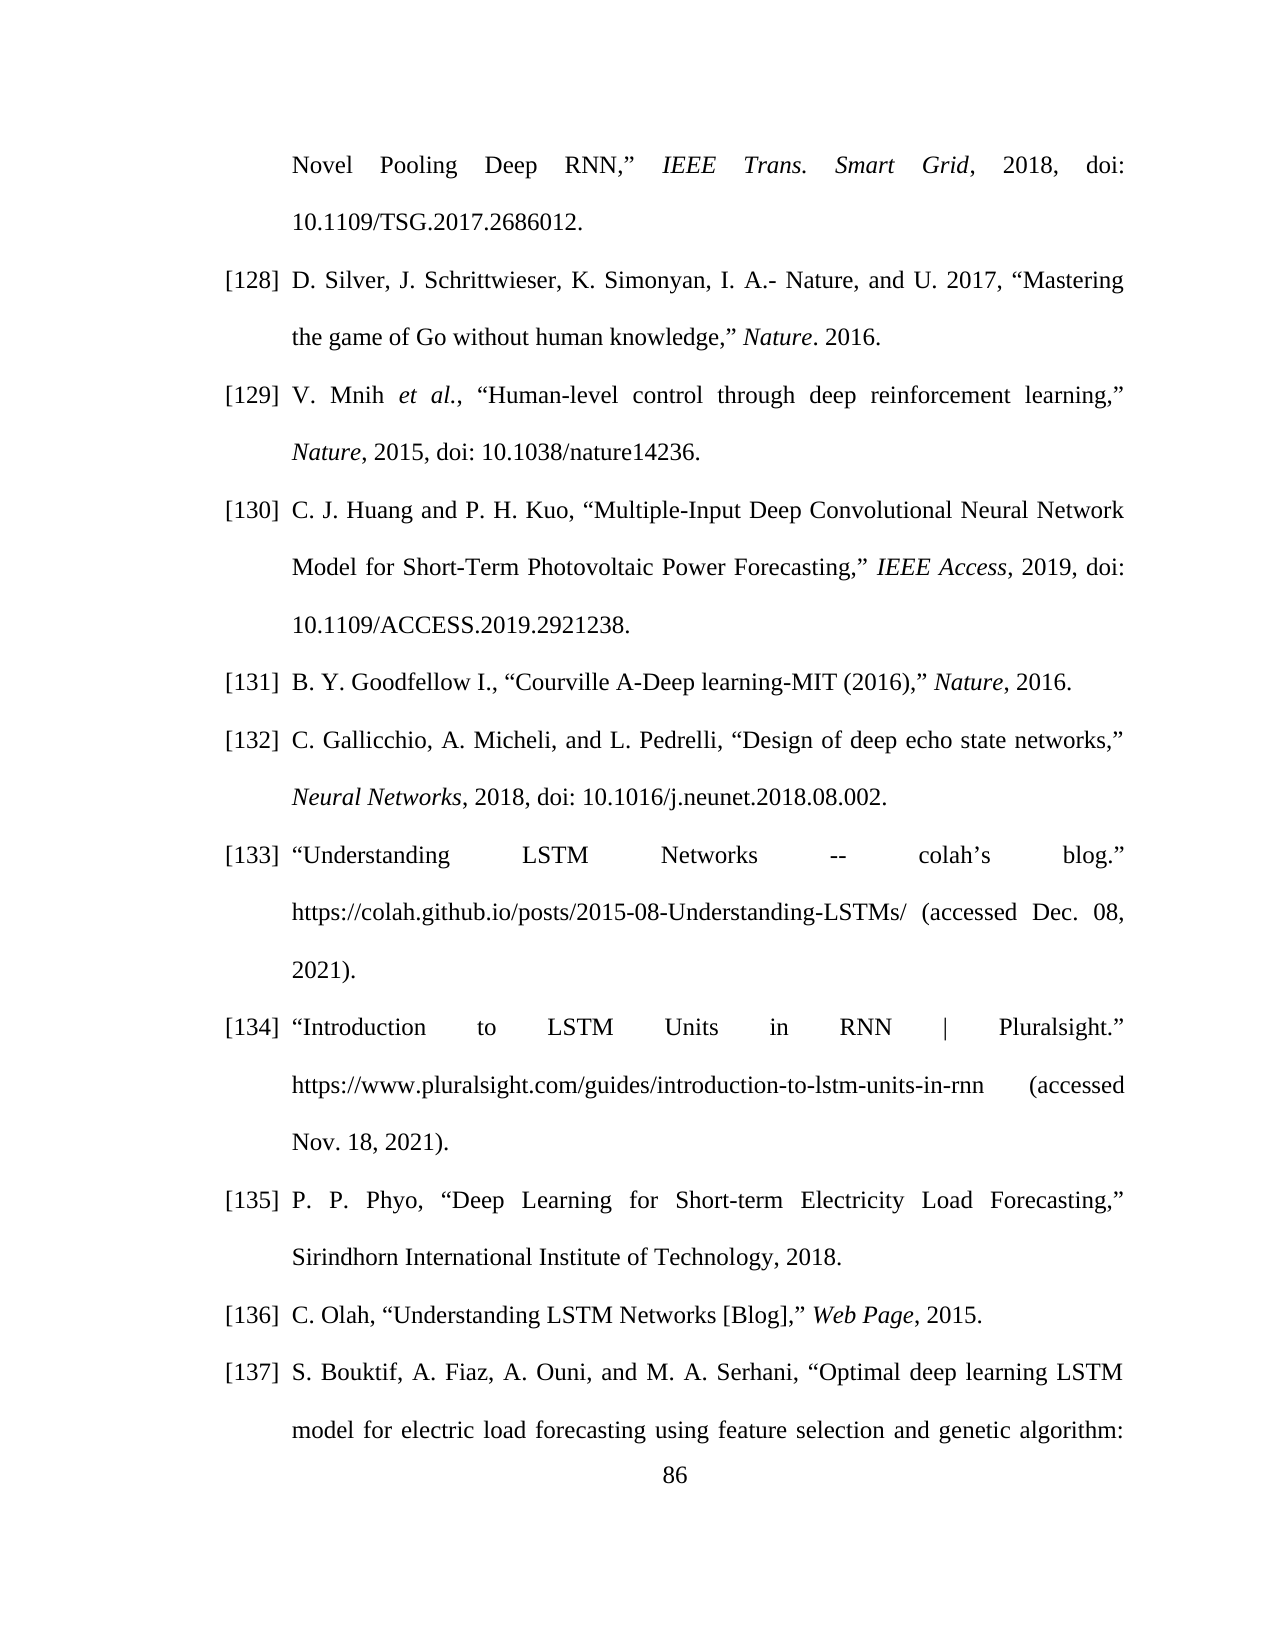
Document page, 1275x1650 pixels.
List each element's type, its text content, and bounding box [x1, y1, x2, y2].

text [134] “Introduction to LSTM Units in RNN | Pluralsight.” https://www.pluralsight.com/guides/introduction-to-lstm-units-in-rnn (accessed Nov. 18, 2021). [225, 1012, 1125, 1156]
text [225, 1357, 1125, 1444]
text [128] D. Silver, J. Schrittwieser, K. Simonyan, I. A.- Nature, and U. 2017, “Mastering the game of Go without human knowledge,” Nature. 2016. [225, 265, 1125, 351]
text [133] “Understanding LSTM Networks -- colah’s blog.” https://colah.github.io/posts/2015-08-Understanding-LSTMs/ (accessed Dec. 08, 2021). [225, 840, 1125, 984]
text [129] V. Mnih et al., “Human-level control through deep reinforcement learning,” Nature, 2015, doi: 10.1038/nature14236. [225, 380, 1125, 466]
text [130] C. J. Huang and P. H. Kuo, “Multiple-Input Deep Convolutional Neural Network Model for Short-Term Photovoltaic Power Forecasting,” IEEE Access, 2019, doi: 10.1109/ACCESS.2019.2921238. [225, 495, 1125, 639]
text [132] C. Gallicchio, A. Micheli, and L. Pedrelli, “Design of deep echo state networks,” Neural Networks, 2018, doi: 10.1016/j.neunet.2018.08.002. [225, 725, 1125, 811]
text [131] B. Y. Goodfellow I., “Courville A-Deep learning-MIT (2016),” Nature, 2016. [225, 667, 1125, 696]
text [135] P. P. Phyo, “Deep Learning for Short-term Electricity Load Forecasting,” Sirindhorn International Institute of Technology, 2018. [225, 1185, 1125, 1271]
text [225, 150, 1125, 236]
text [136] C. Olah, “Understanding LSTM Networks [Blog],” Web Page, 2015. [225, 1300, 1125, 1329]
